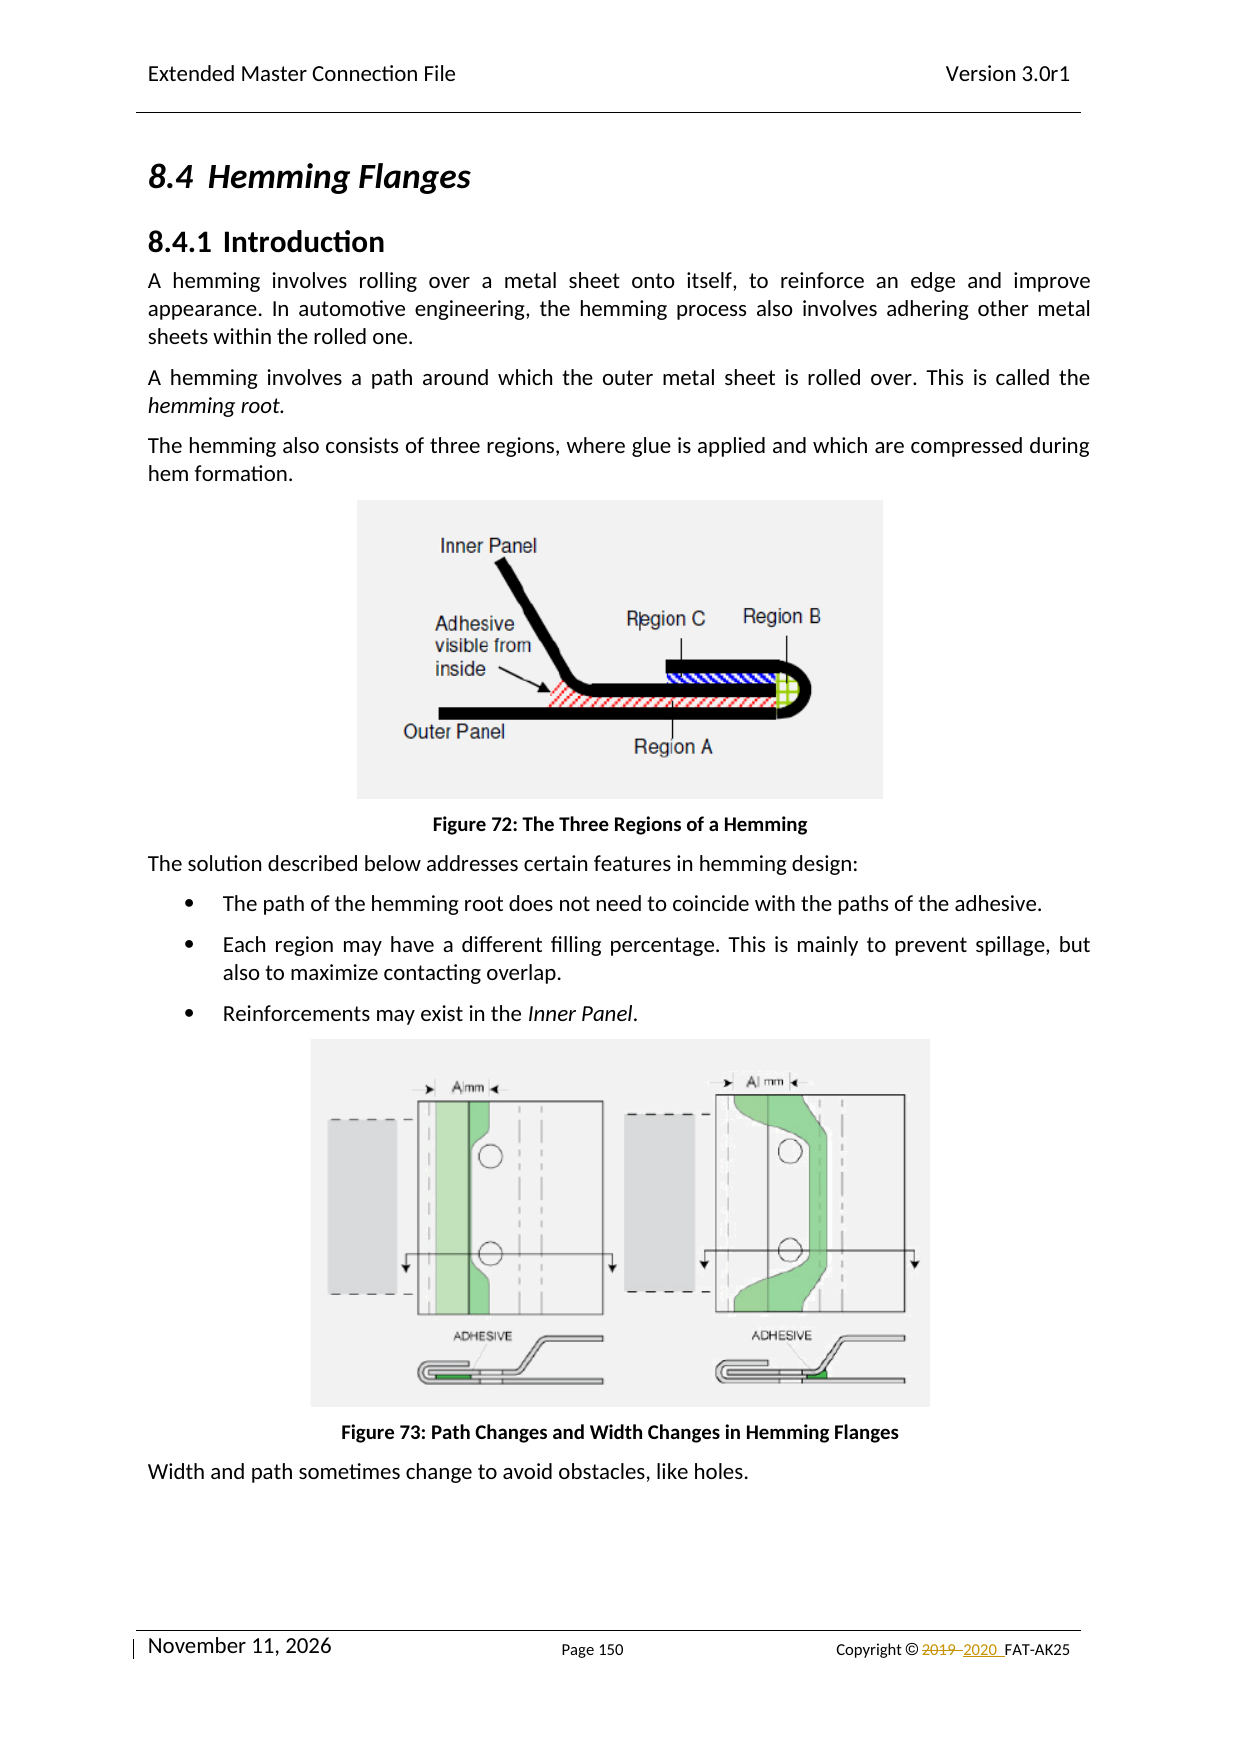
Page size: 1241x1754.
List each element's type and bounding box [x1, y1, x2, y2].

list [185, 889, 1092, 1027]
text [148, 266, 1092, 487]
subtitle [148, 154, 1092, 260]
picture [310, 1039, 931, 1407]
picture [357, 500, 884, 799]
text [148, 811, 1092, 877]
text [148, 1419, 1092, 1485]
